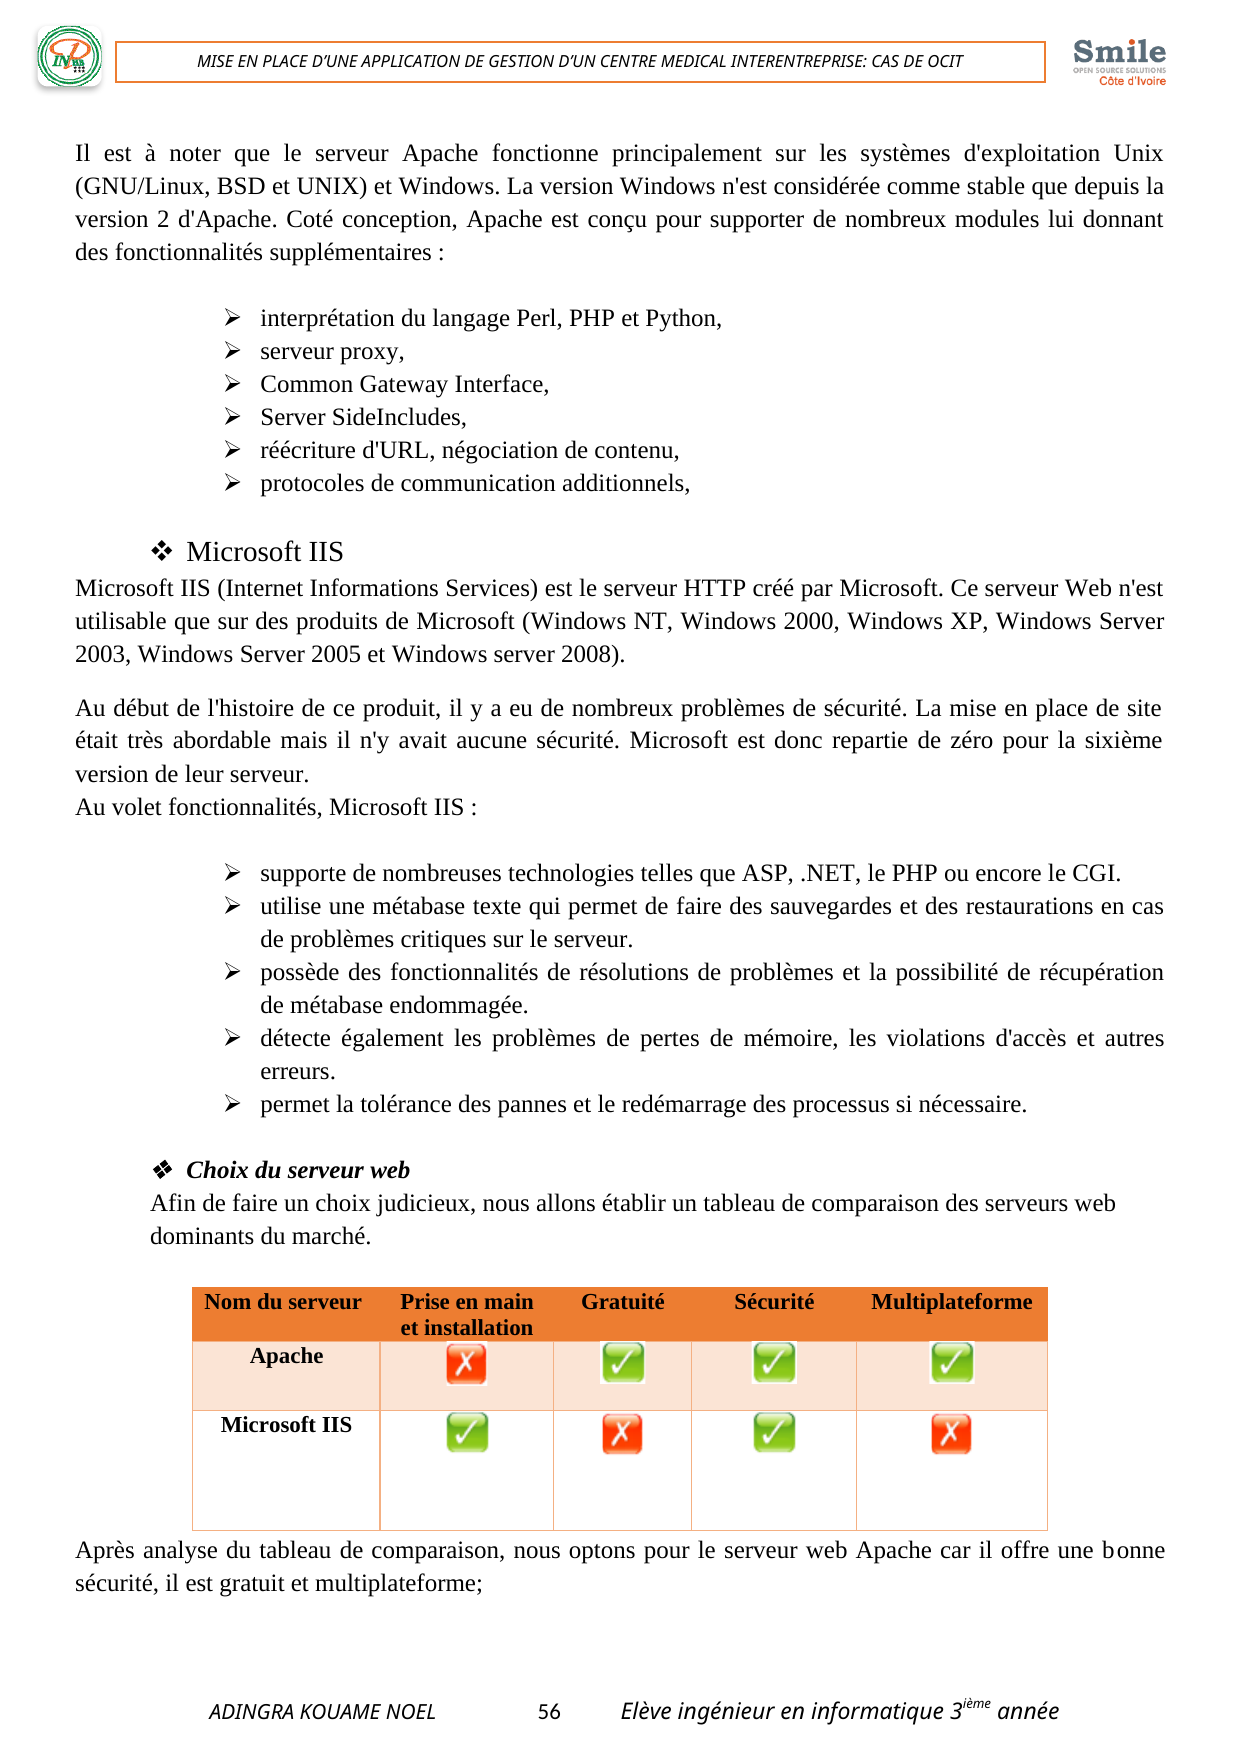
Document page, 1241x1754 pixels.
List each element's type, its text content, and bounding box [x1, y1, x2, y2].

picture [444, 1411, 490, 1454]
text Il est à noter que le serveur Apache fonctionne principalement sur les systèmes d'exploitation Unix (GNU/Linux, BSD et UNIX) et Windows. La version Windows n'est considérée comme stable que depuis la version 2 d'Apache. Coté conception, Apache est conçu pour supporter de nombreux modules lui donnant des fonctionnalités supplémentaires : [75, 138, 1165, 266]
picture [751, 1411, 797, 1454]
text Au volet fonctionnalités, Microsoft IIS : [75, 792, 1165, 820]
picture [602, 1411, 644, 1456]
table_cell [554, 1411, 691, 1529]
table_header Sécurité [692, 1288, 856, 1341]
list serveur proxy, [223, 336, 1165, 365]
table_cell [381, 1411, 553, 1529]
text Microsoft IIS (Internet Informations Services) est le serveur HTTP créé par Microsoft. Ce serveur Web n'est utilisable que sur des produits de Microsoft (Windows NT, Windows 2000, Windows XP, Windows Server 2003, Windows Server 2005 et Windows server 2008). [75, 573, 1165, 667]
table_cell Microsoft IIS [193, 1411, 379, 1529]
table_cell [857, 1342, 1047, 1410]
list possède des fonctionnalités de résolutions de problèmes et la possibilité de récupération de métabase endommagée. [223, 957, 1165, 1018]
list Microsoft IIS [149, 534, 1165, 568]
list Choix du serveur web [149, 1155, 1165, 1184]
table_cell [692, 1411, 856, 1529]
list utilise une métabase texte qui permet de faire des sauvegardes et des restaurations en cas de problèmes critiques sur le serveur. [223, 891, 1165, 952]
table_cell [554, 1342, 691, 1410]
table_header Prise en main et installation [381, 1288, 553, 1341]
list détecte également les problèmes de pertes de mémoire, les violations d'accès et autres erreurs. [223, 1023, 1165, 1084]
picture [1072, 37, 1167, 86]
list Après analyse du tableau de comparaison, nous optons pour le serveur web Apache car il offre une bonne sécurité, il est gratuit et multiplateforme; [75, 1287, 1165, 1597]
list Common Gateway Interface, [223, 369, 1165, 398]
list réécriture d'URL, négociation de contenu, [223, 435, 1165, 464]
table_cell [857, 1411, 1047, 1529]
list interprétation du langage Perl, PHP et Python, [223, 303, 1165, 332]
picture [931, 1411, 973, 1456]
table_cell [692, 1342, 856, 1410]
picture [751, 1341, 797, 1384]
picture [929, 1341, 975, 1384]
table_header Nom du serveur [193, 1288, 379, 1341]
text Au début de l'histoire de ce produit, il y a eu de nombreux problèmes de sécurité. La mise en place de site était très abordable mais il n'y avait aucune sécurité. Microsoft est donc repartie de zéro pour la sixième version de leur serveur. [75, 693, 1165, 787]
list Server SideIncludes, [223, 402, 1165, 431]
picture [600, 1341, 646, 1384]
picture [446, 1341, 488, 1386]
list supporte de nombreuses technologies telles que ASP, .NET, le PHP ou encore le CGI. [223, 858, 1165, 886]
list permet la tolérance des pannes et le redémarrage des processus si nécessaire. [223, 1089, 1165, 1118]
list Afin de faire un choix judicieux, nous allons établir un tableau de comparaison des serveurs web dominants du marché. [150, 1188, 1165, 1250]
table_header Gratuité [554, 1288, 691, 1341]
table_header Multiplateforme [857, 1288, 1047, 1341]
list protocoles de communication additionnels, [223, 468, 1165, 497]
table_cell Apache [193, 1342, 379, 1410]
table_cell [381, 1342, 553, 1410]
